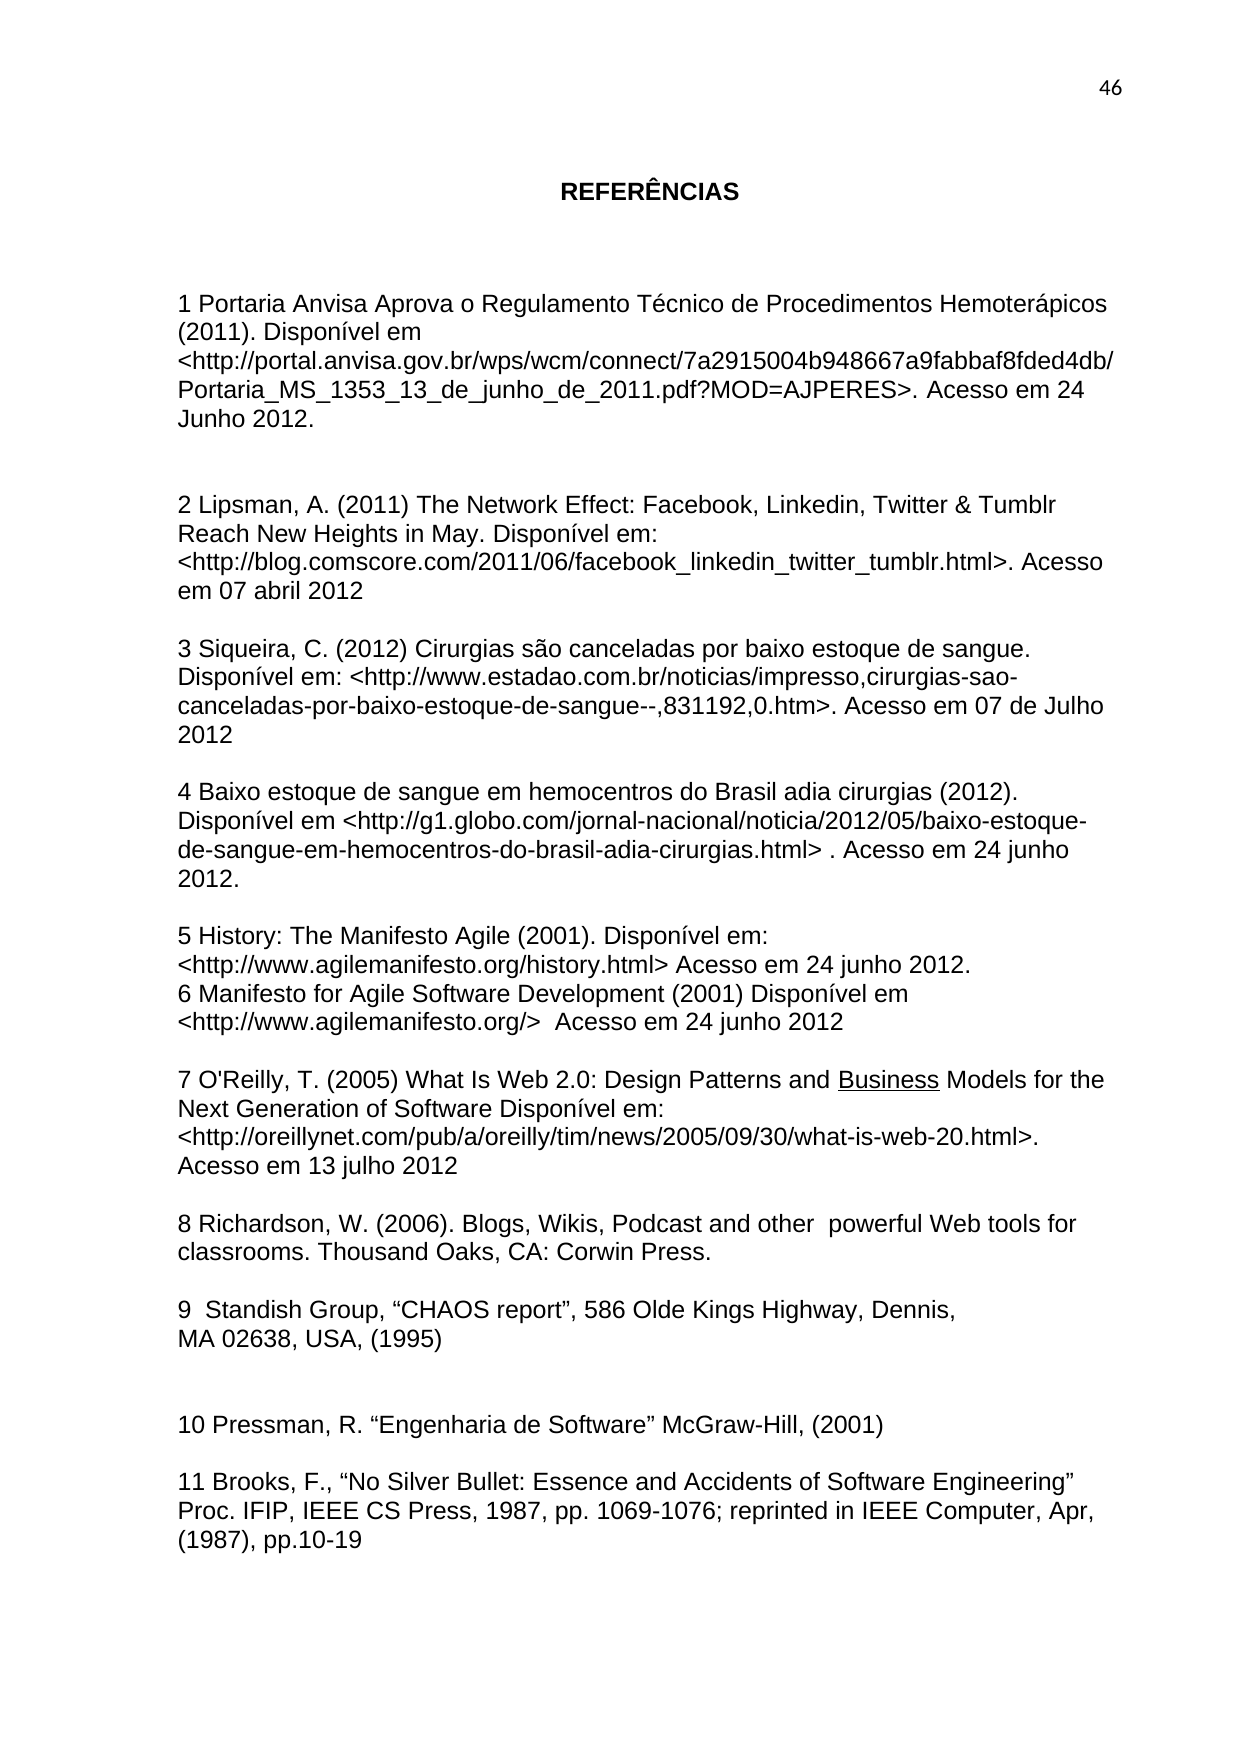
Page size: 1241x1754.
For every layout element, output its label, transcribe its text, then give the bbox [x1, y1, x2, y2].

text 3 Siqueira, C. (2012) Cirurgias são canceladas por baixo estoque de sangue. Disponível em: <http://www.estadao.com.br/noticias/impresso,cirurgias-sao-canceladas-por-baixo-estoque-de-sangue--,831192,0.htm>. Acesso em 07 de Julho 2012 [177, 633, 1122, 748]
text REFERÊNCIAS [177, 177, 1122, 206]
text 9 Standish Group, “CHAOS report”, 586 Olde Kings Highway, Dennis, [177, 1295, 1122, 1323]
text 7 O'Reilly, T. (2005) What Is Web 2.0: Design Patterns and Business Models for the Next Generation of Software Disponível em: <http://oreillynet.com/pub/a/oreilly/tim/news/2005/09/30/what-is-web-20.html>. Acesso em 13 julho 2012 [177, 1065, 1122, 1180]
text 10 Pressman, R. “Engenharia de Software” McGraw-Hill, (2001) [177, 1410, 1122, 1438]
text 11 Brooks, F., “No Silver Bullet: Essence and Accidents of Software Engineering” Proc. IFIP, IEEE CS Press, 1987, pp. 1069-1076; reprinted in IEEE Computer, Apr, (1987), pp.10-19 [177, 1467, 1122, 1553]
text 1 Portaria Anvisa Aprova o Regulamento Técnico de Procedimentos Hemoterápicos (2011). Disponível em <http://portal.anvisa.gov.br/wps/wcm/connect/7a2915004b948667a9fabbaf8fded4db/Portaria_MS_1353_13_de_junho_de_2011.pdf?MOD=AJPERES>. Acesso em 24 Junho 2012. [177, 288, 1122, 432]
text 4 Baixo estoque de sangue em hemocentros do Brasil adia cirurgias (2012). Disponível em <http://g1.globo.com/jornal-nacional/noticia/2012/05/baixo-estoque-de-sangue-em-hemocentros-do-brasil-adia-cirurgias.html> . Acesso em 24 junho 2012. [177, 777, 1122, 892]
text 8 Richardson, W. (2006). Blogs, Wikis, Podcast and other powerful Web tools for classrooms. Thousand Oaks, CA: Corwin Press. [177, 1208, 1122, 1266]
text 5 History: The Manifesto Agile (2001). Disponível em: <http://www.agilemanifesto.org/history.html> Acesso em 24 junho 2012. [177, 921, 1122, 978]
text 2 Lipsman, A. (2011) The Network Effect: Facebook, Linkedin, Twitter & Tumblr Reach New Heights in May. Disponível em: <http://blog.comscore.com/2011/06/facebook_linkedin_twitter_tumblr.html>. Acesso em 07 abril 2012 [177, 490, 1122, 605]
text 6 Manifesto for Agile Software Development (2001) Disponível em <http://www.agilemanifesto.org/> Acesso em 24 junho 2012 [177, 978, 1122, 1036]
text MA 02638, USA, (1995) [177, 1323, 1122, 1352]
